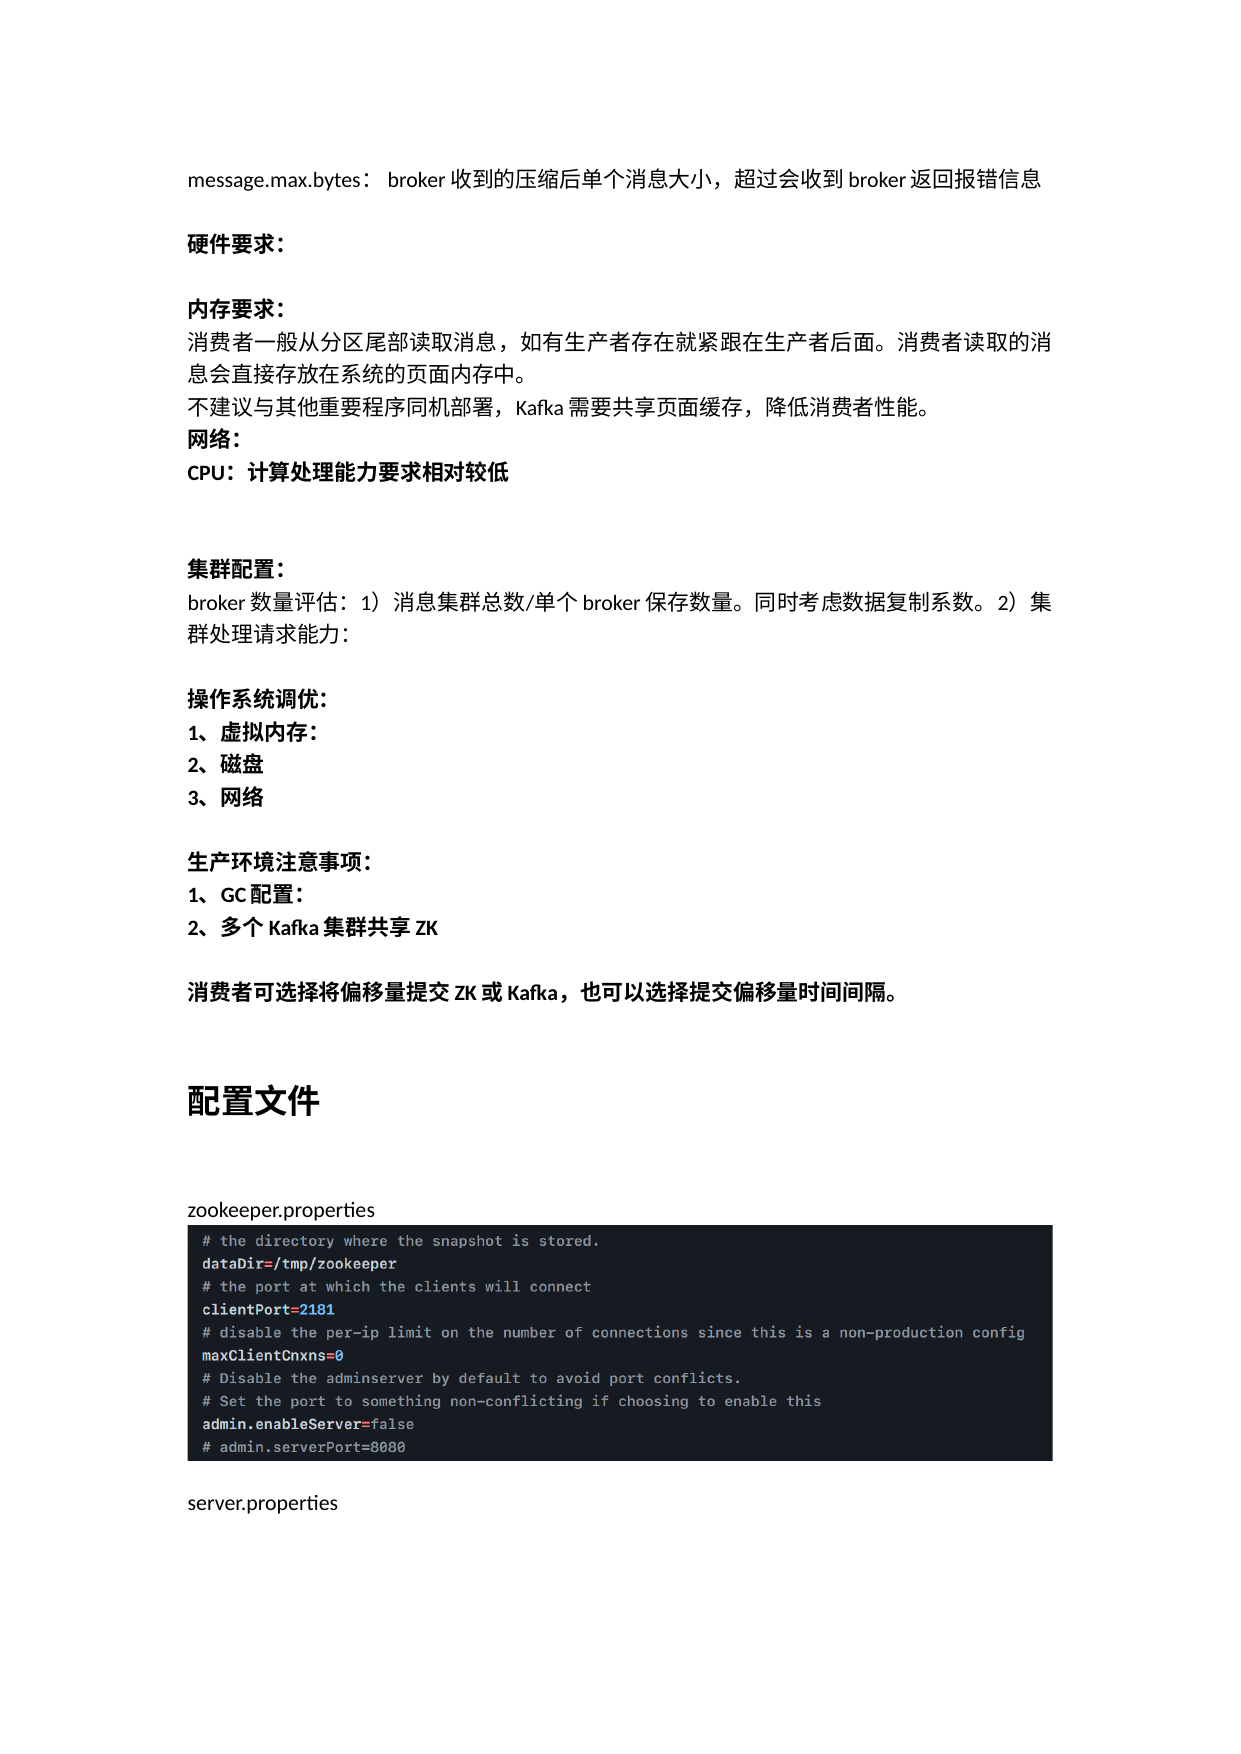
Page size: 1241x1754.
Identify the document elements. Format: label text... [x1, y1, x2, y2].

text CPU：计算处理能力要求相对较低 [187, 454, 1053, 487]
list 网络 [187, 779, 1053, 812]
subtitle 配置文件 [187, 1067, 1053, 1132]
list 虚拟内存： [187, 714, 1053, 747]
text broker数量评估：1）消息集群总数/单个broker保存数量。同时考虑数据复制系数。2）集群处理请求能力： [187, 584, 1053, 649]
text 网络： [187, 422, 1053, 454]
text 生产环境注意事项： [187, 844, 1053, 877]
text 操作系统调优： [187, 682, 1053, 714]
text 消费者一般从分区尾部读取消息，如有生产者存在就紧跟在生产者后面。消费者读取的消息会直接存放在系统的页面内存中。 [187, 324, 1053, 389]
text message.max.bytes： broker收到的压缩后单个消息大小，超过会收到broker返回报错信息 [187, 162, 1053, 194]
text 集群配置： [187, 552, 1053, 584]
picture [187, 1225, 1053, 1461]
list GC配置： [187, 877, 1053, 909]
text zookeeper.properties [187, 1193, 1053, 1225]
text 内存要求： [187, 292, 1053, 324]
text 硬件要求： [187, 227, 1053, 259]
list 多个Kafka集群共享ZK [187, 909, 1053, 942]
text 消费者可选择将偏移量提交ZK或Kafka，也可以选择提交偏移量时间间隔。 [187, 974, 1053, 1007]
text server.properties [187, 1486, 1053, 1518]
list 磁盘 [187, 747, 1053, 779]
text 不建议与其他重要程序同机部署，Kafka需要共享页面缓存，降低消费者性能。 [187, 389, 1053, 422]
